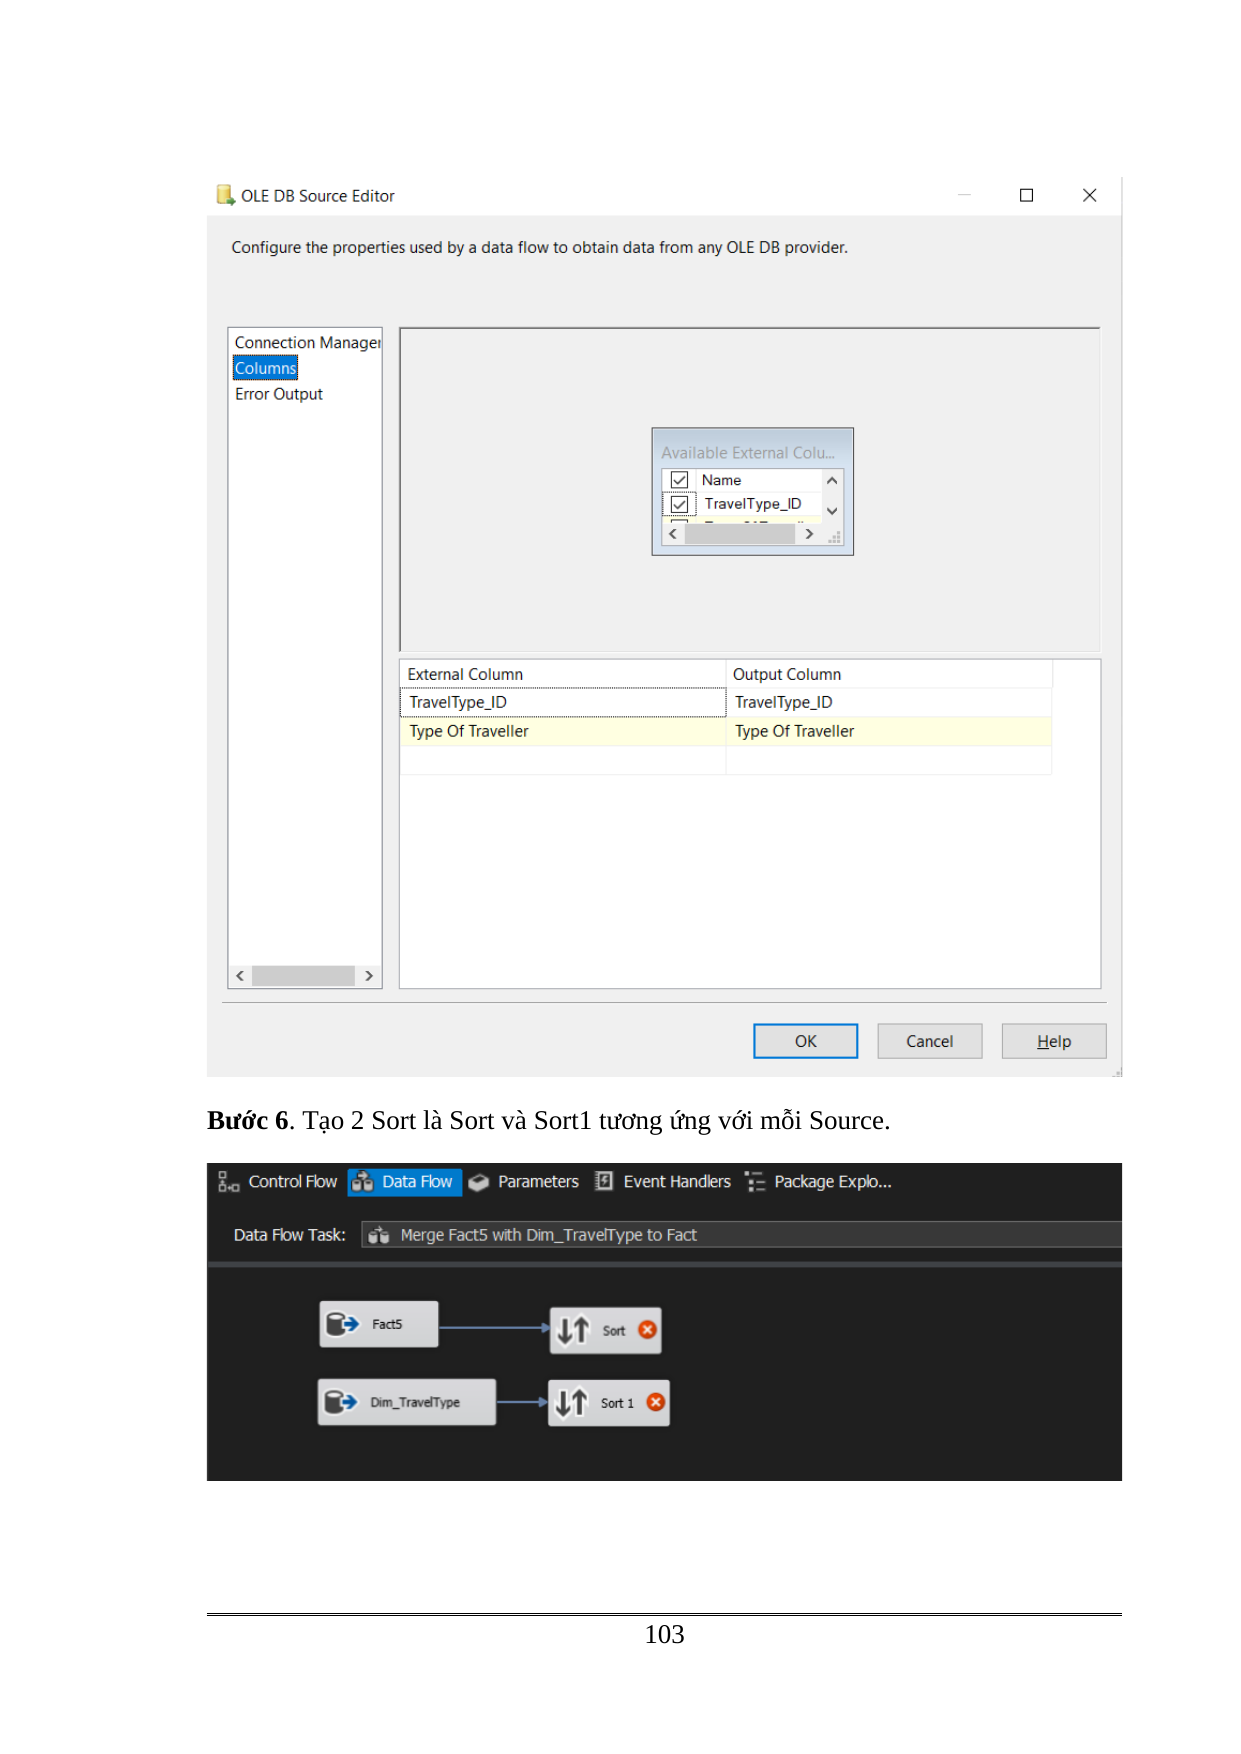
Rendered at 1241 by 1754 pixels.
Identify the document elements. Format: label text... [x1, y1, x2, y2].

picture [206, 177, 1123, 1077]
text Bước 6. Tạo 2 Sort là Sort và Sort1 tương ứng với mỗi Source. [207, 1104, 1122, 1136]
picture [206, 1163, 1123, 1481]
